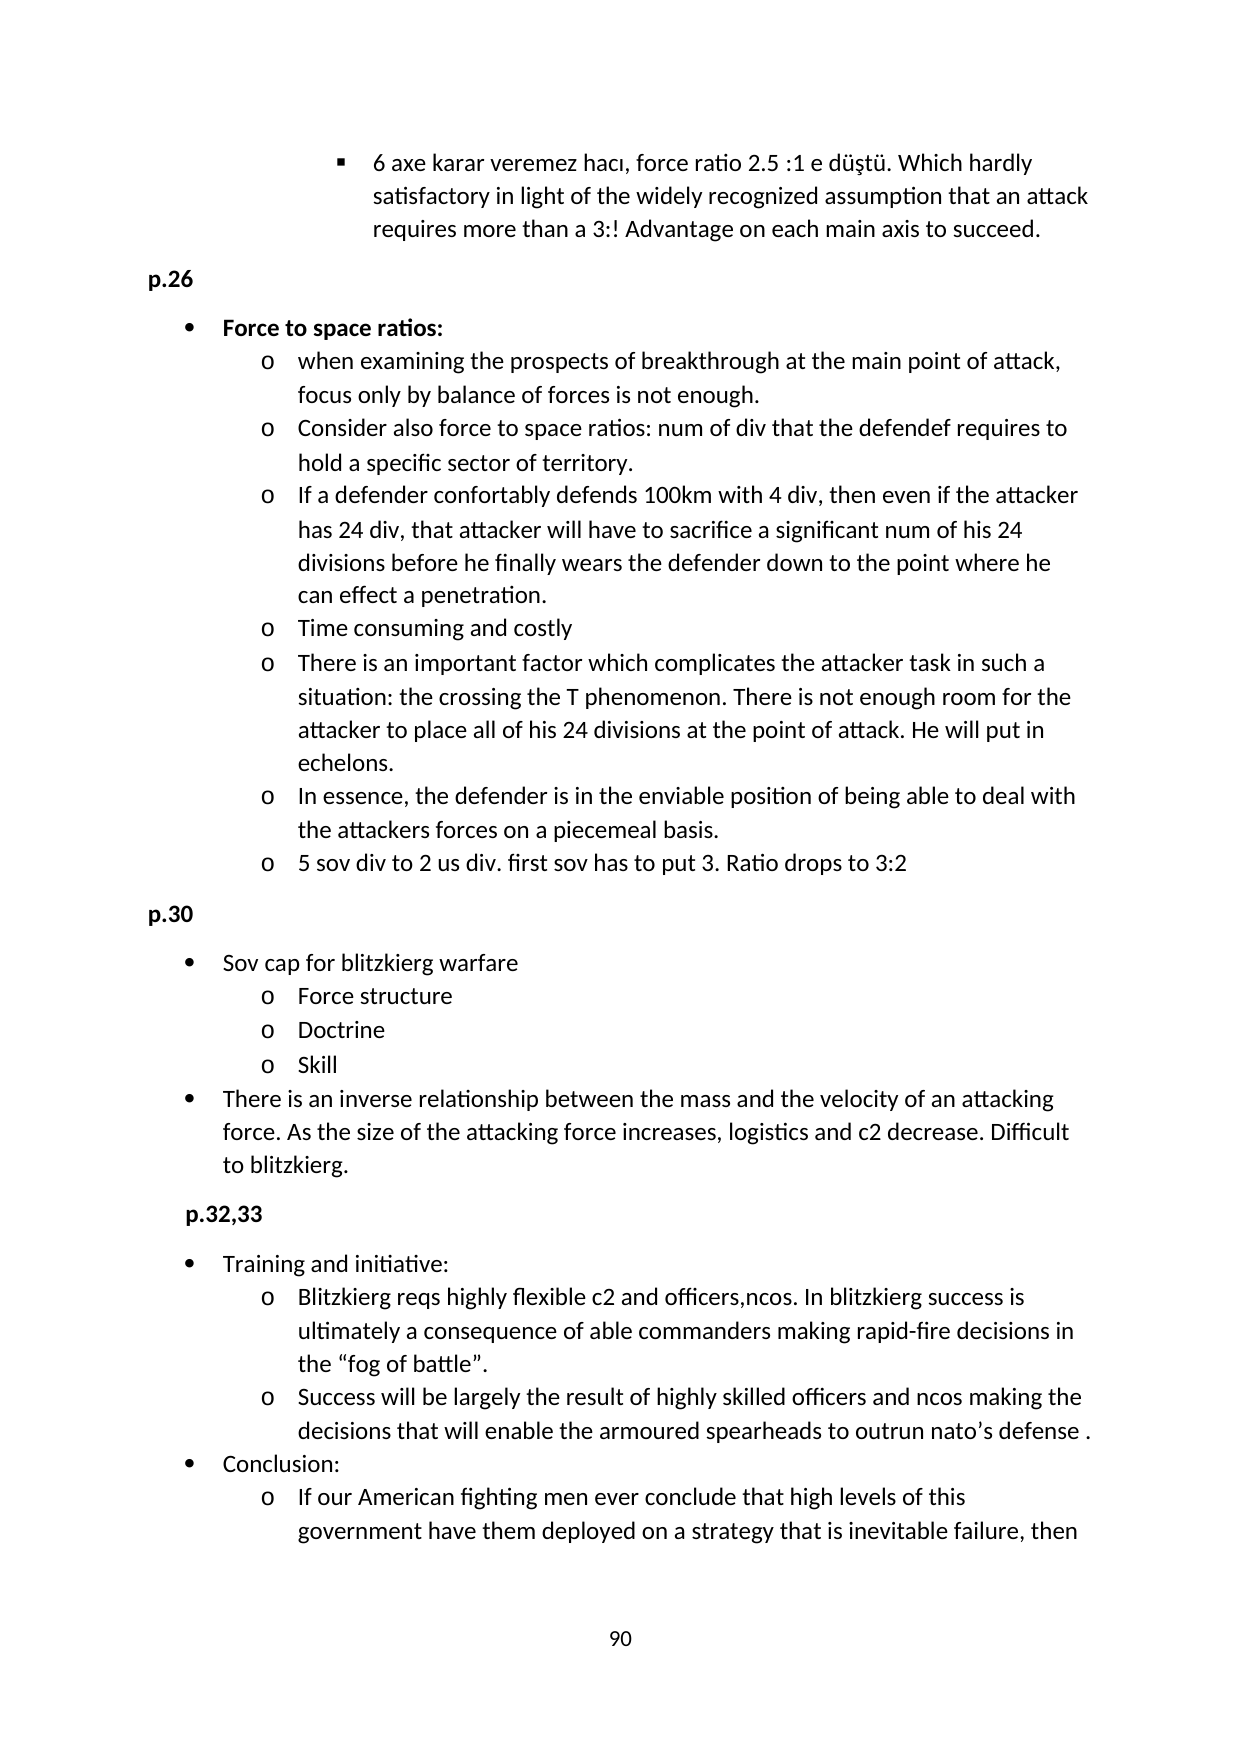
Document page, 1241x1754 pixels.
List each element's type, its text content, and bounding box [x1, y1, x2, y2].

list Consider also force to space ratios: num of div that the defendef requires to hold a specific sector of territory. [260, 413, 1093, 477]
list There is an important factor which complicates the attacker task in such a situation: the crossing the T phenomenon. There is not enough room for the attacker to place all of his 24 divisions at the point of attack. He will put in echelons. [260, 647, 1093, 777]
list If a defender confortably defends 100km with 4 div, then even if the attacker has 24 div, that attacker will have to sacrifice a significant num of his 24 divisions before he finally wears the defender down to the point where he can effect a penetration. [260, 480, 1093, 610]
list Time consuming and costly [260, 613, 1093, 644]
list Sov cap for blitzkierg warfare [185, 947, 1093, 978]
list Success will be largely the result of highly skilled officers and ncos making the decisions that will enable the armoured spearheads to outrun nato’s defense . [260, 1381, 1093, 1446]
list Conclusion: [185, 1448, 1093, 1479]
list Force structure [260, 980, 1093, 1012]
text p.32,33 [185, 1198, 1093, 1229]
list 5 sov div to 2 us div. first sov has to put 3. Ratio drops to 3:2 [260, 847, 1093, 879]
list In essence, the defender is in the enviable position of being able to deal with the attackers forces on a piecemeal basis. [260, 780, 1093, 844]
text p.30 [148, 898, 1093, 928]
list Force to space ratios: [185, 313, 1093, 343]
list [260, 1481, 1093, 1546]
list 6 axe karar veremez hacı, force ratio 2.5 :1 e düştü. Which hardly satisfactory in light of the widely recognized assumption that an attack requires more than a 3:! Advantage on each main axis to succeed. [335, 148, 1093, 244]
list Training and initiative: [185, 1248, 1093, 1279]
list Skill [260, 1049, 1093, 1081]
list There is an inverse relationship between the mass and the velocity of an attacking force. As the size of the attacking force increases, logistics and c2 decrease. Difficult to blitzkierg. [185, 1083, 1093, 1179]
list Blitzkierg reqs highly flexible c2 and officers,ncos. In blitzkierg success is ultimately a consequence of able commanders making rapid-fire decisions in the “fog of battle”. [260, 1281, 1093, 1379]
text p.26 [148, 263, 1093, 293]
list when examining the prospects of breakthrough at the main point of attack, focus only by balance of forces is not enough. [260, 346, 1093, 410]
list Doctrine [260, 1014, 1093, 1046]
